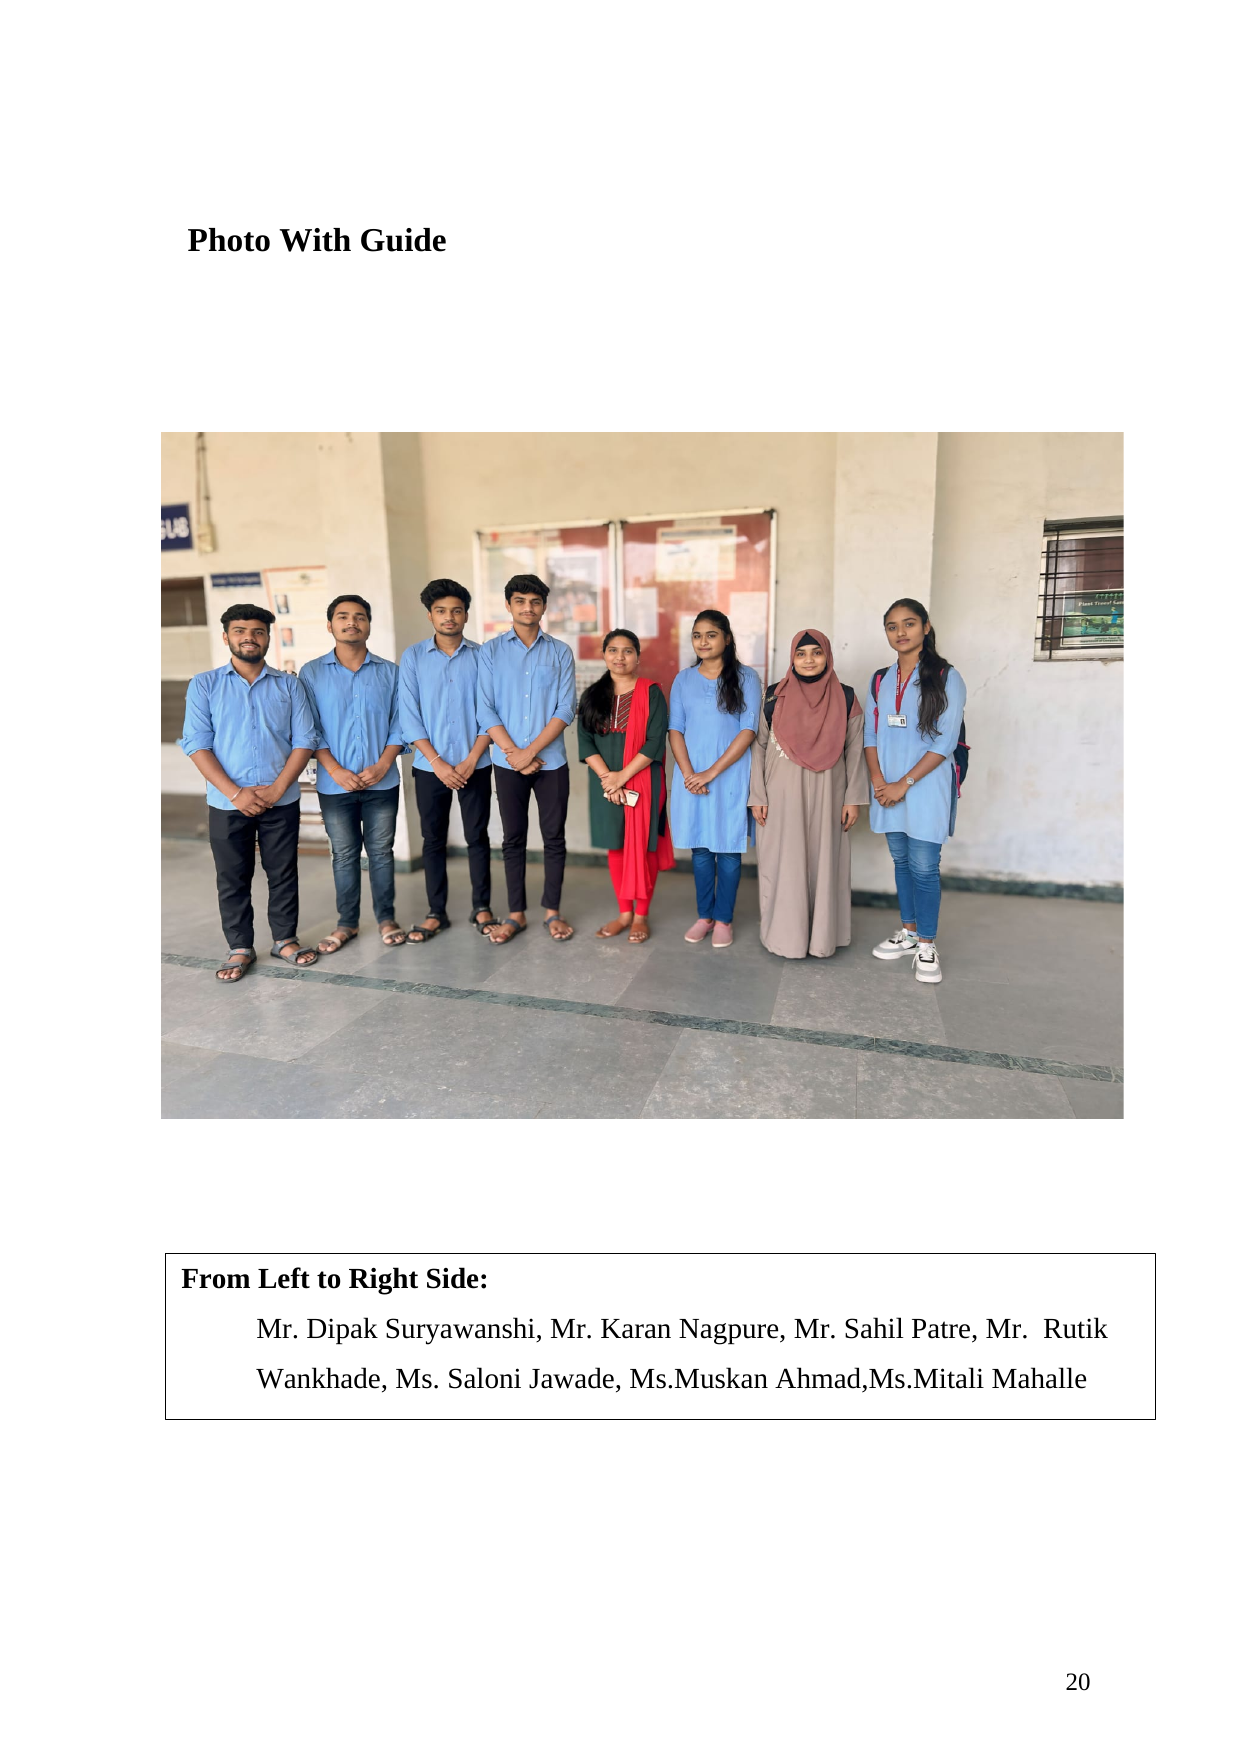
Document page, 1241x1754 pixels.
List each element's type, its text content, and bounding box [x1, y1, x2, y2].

picture [161, 432, 1124, 1119]
text Photo With Guide [187, 220, 848, 258]
